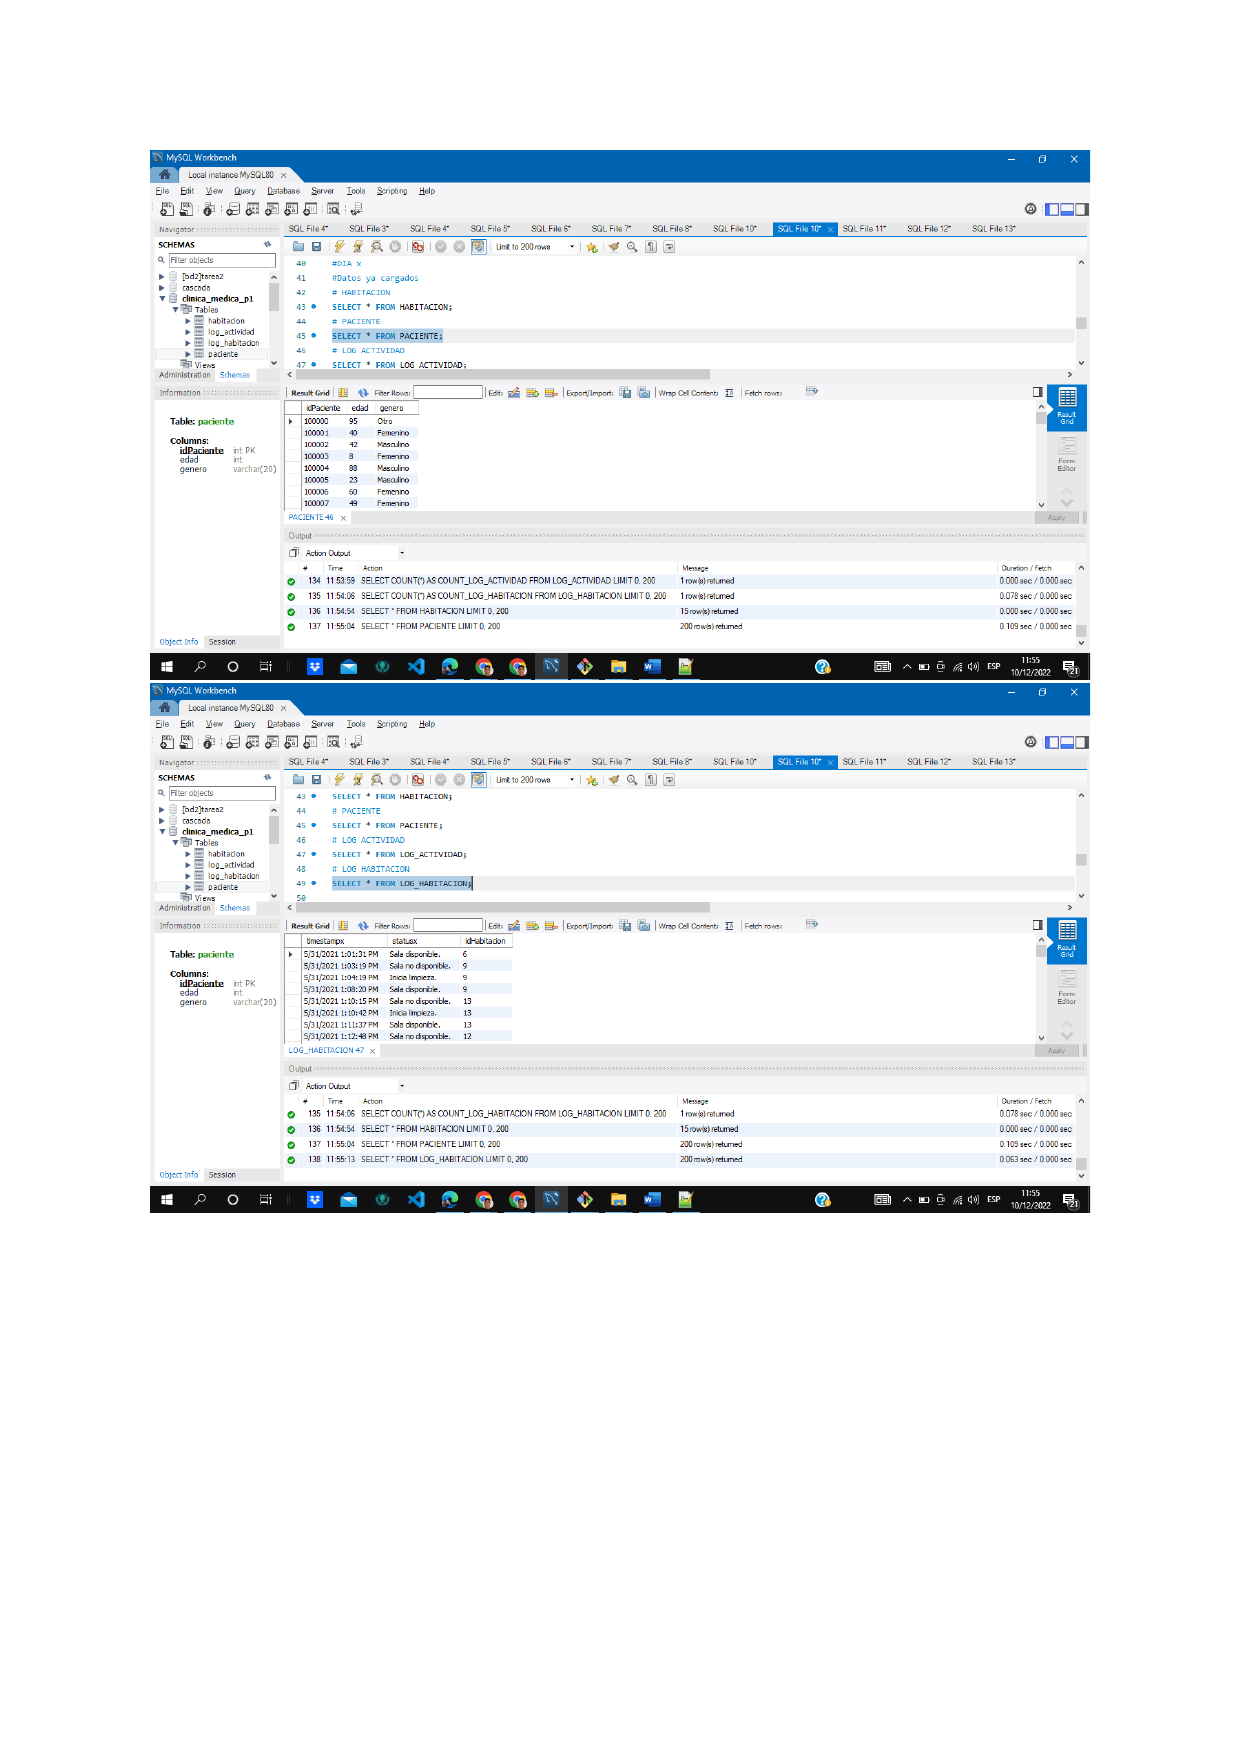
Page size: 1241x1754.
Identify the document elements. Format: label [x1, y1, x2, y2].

picture [150, 683, 1091, 1213]
picture [150, 150, 1091, 680]
